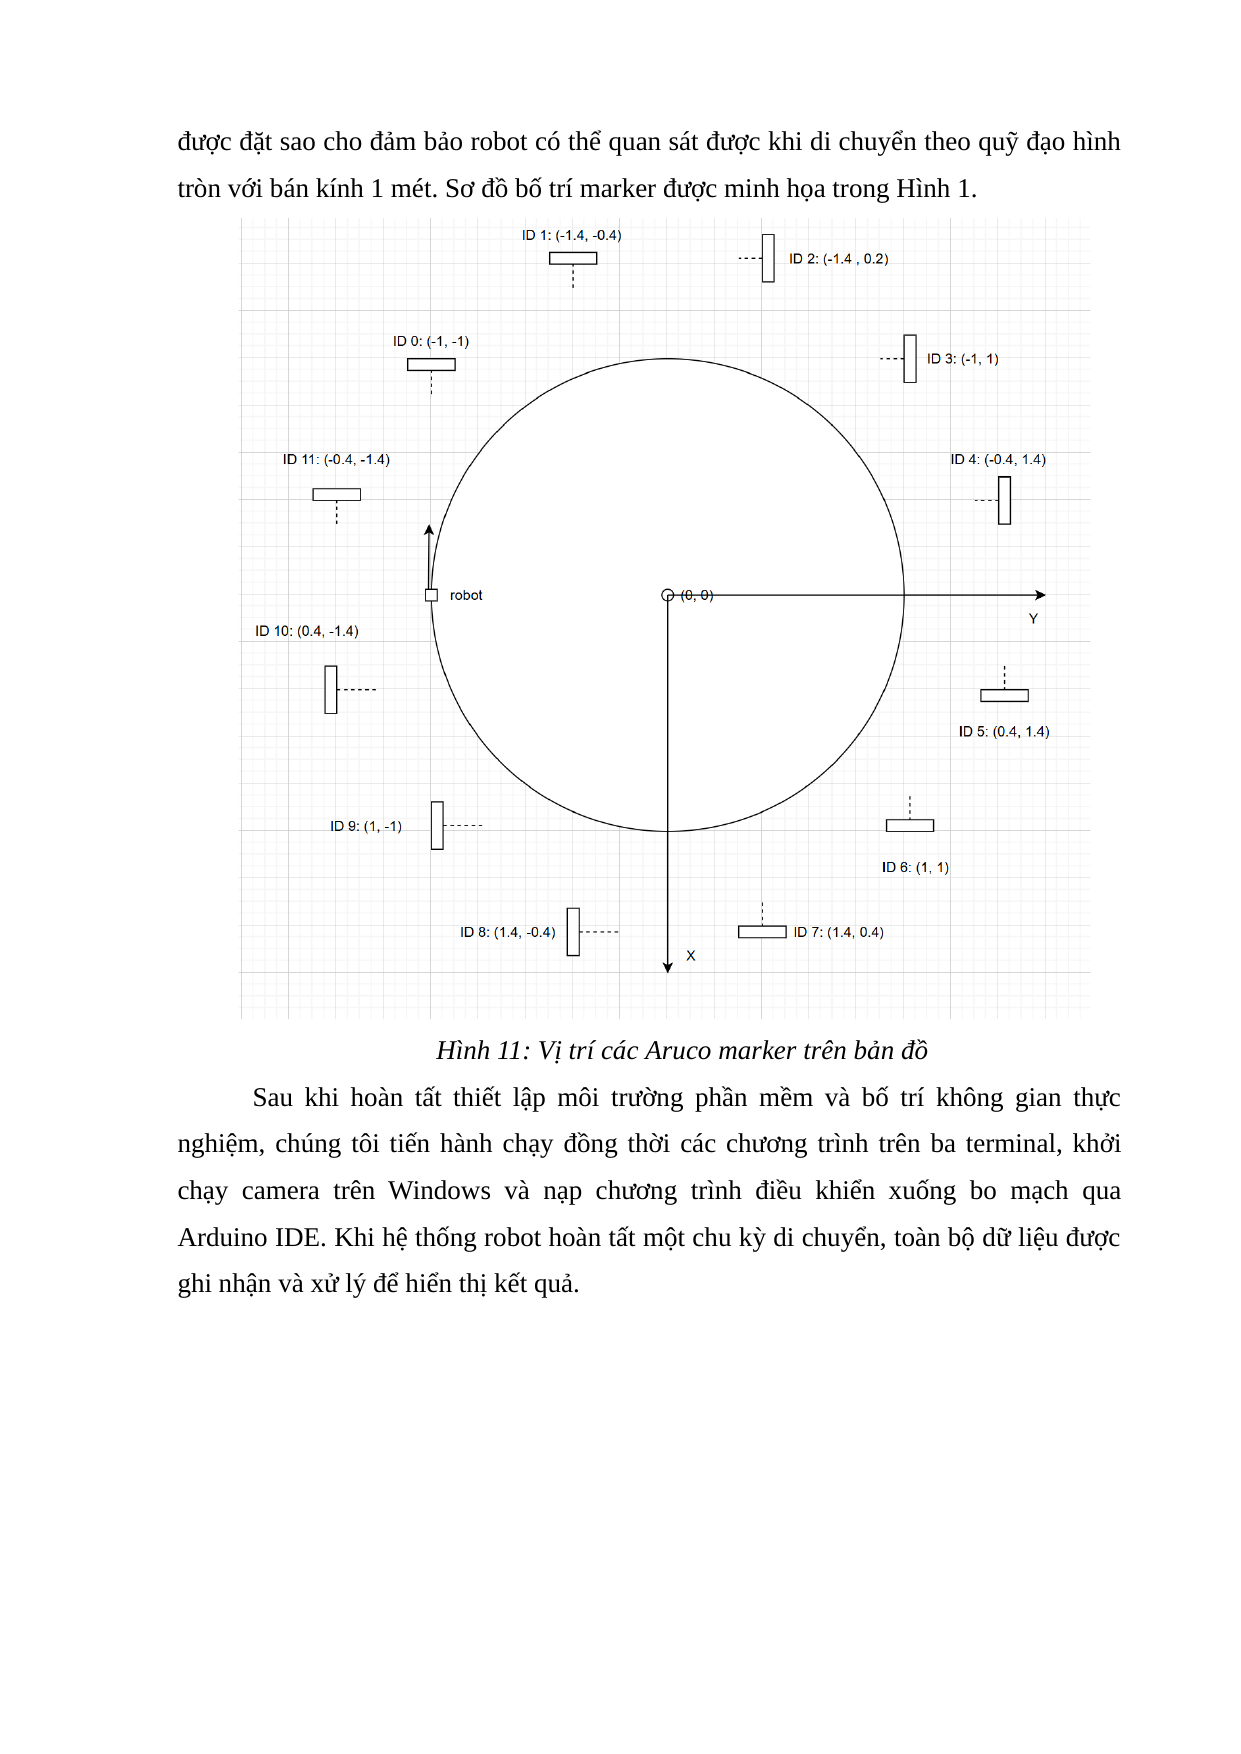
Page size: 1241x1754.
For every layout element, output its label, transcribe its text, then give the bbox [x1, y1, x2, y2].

picture [238, 218, 1091, 1019]
list Hình 11: Vị trí các Aruco marker trên bản đồ [215, 1034, 1122, 1065]
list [177, 125, 1122, 203]
list Sau khi hoàn tất thiết lập môi trường phần mềm và bố trí không gian thực nghiệm, chúng tôi tiến hành chạy đồng thời các chương trình trên ba terminal, khởi chạy camera trên Windows và nạp chương trình điều khiển xuống bo mạch qua Arduino IDE. Khi hệ thống robot hoàn tất một chu kỳ di chuyển, toàn bộ dữ liệu được ghi nhận và xử lý để hiển thị kết quả. [177, 1081, 1122, 1298]
